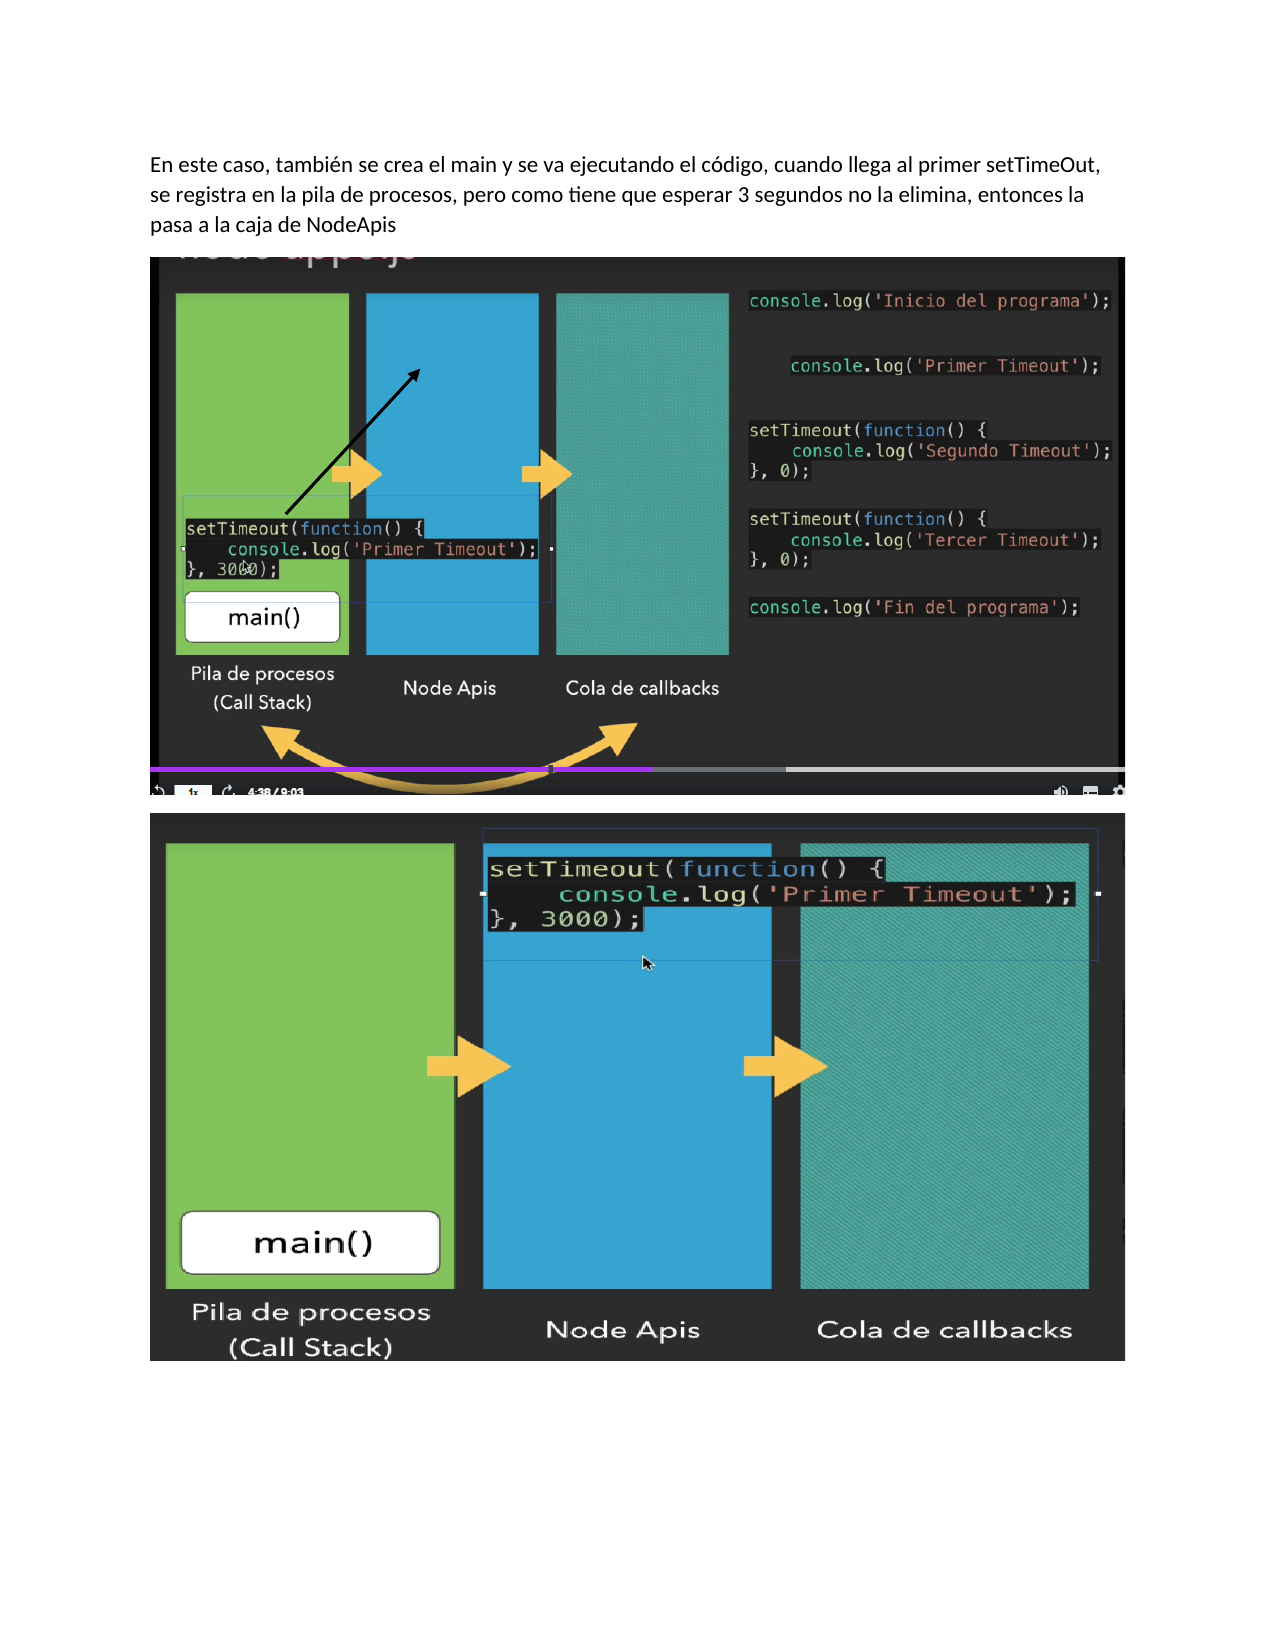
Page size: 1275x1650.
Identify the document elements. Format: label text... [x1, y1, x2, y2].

picture [150, 813, 1125, 1361]
picture [150, 257, 1125, 795]
text En este caso, también se crea el main y se va ejecutando el código, cuando llega al primer setTimeOut, se registra en la pila de procesos, pero como tiene que esperar 3 segundos no la elimina, entonces la pasa a la caja de NodeApis [150, 150, 1125, 238]
